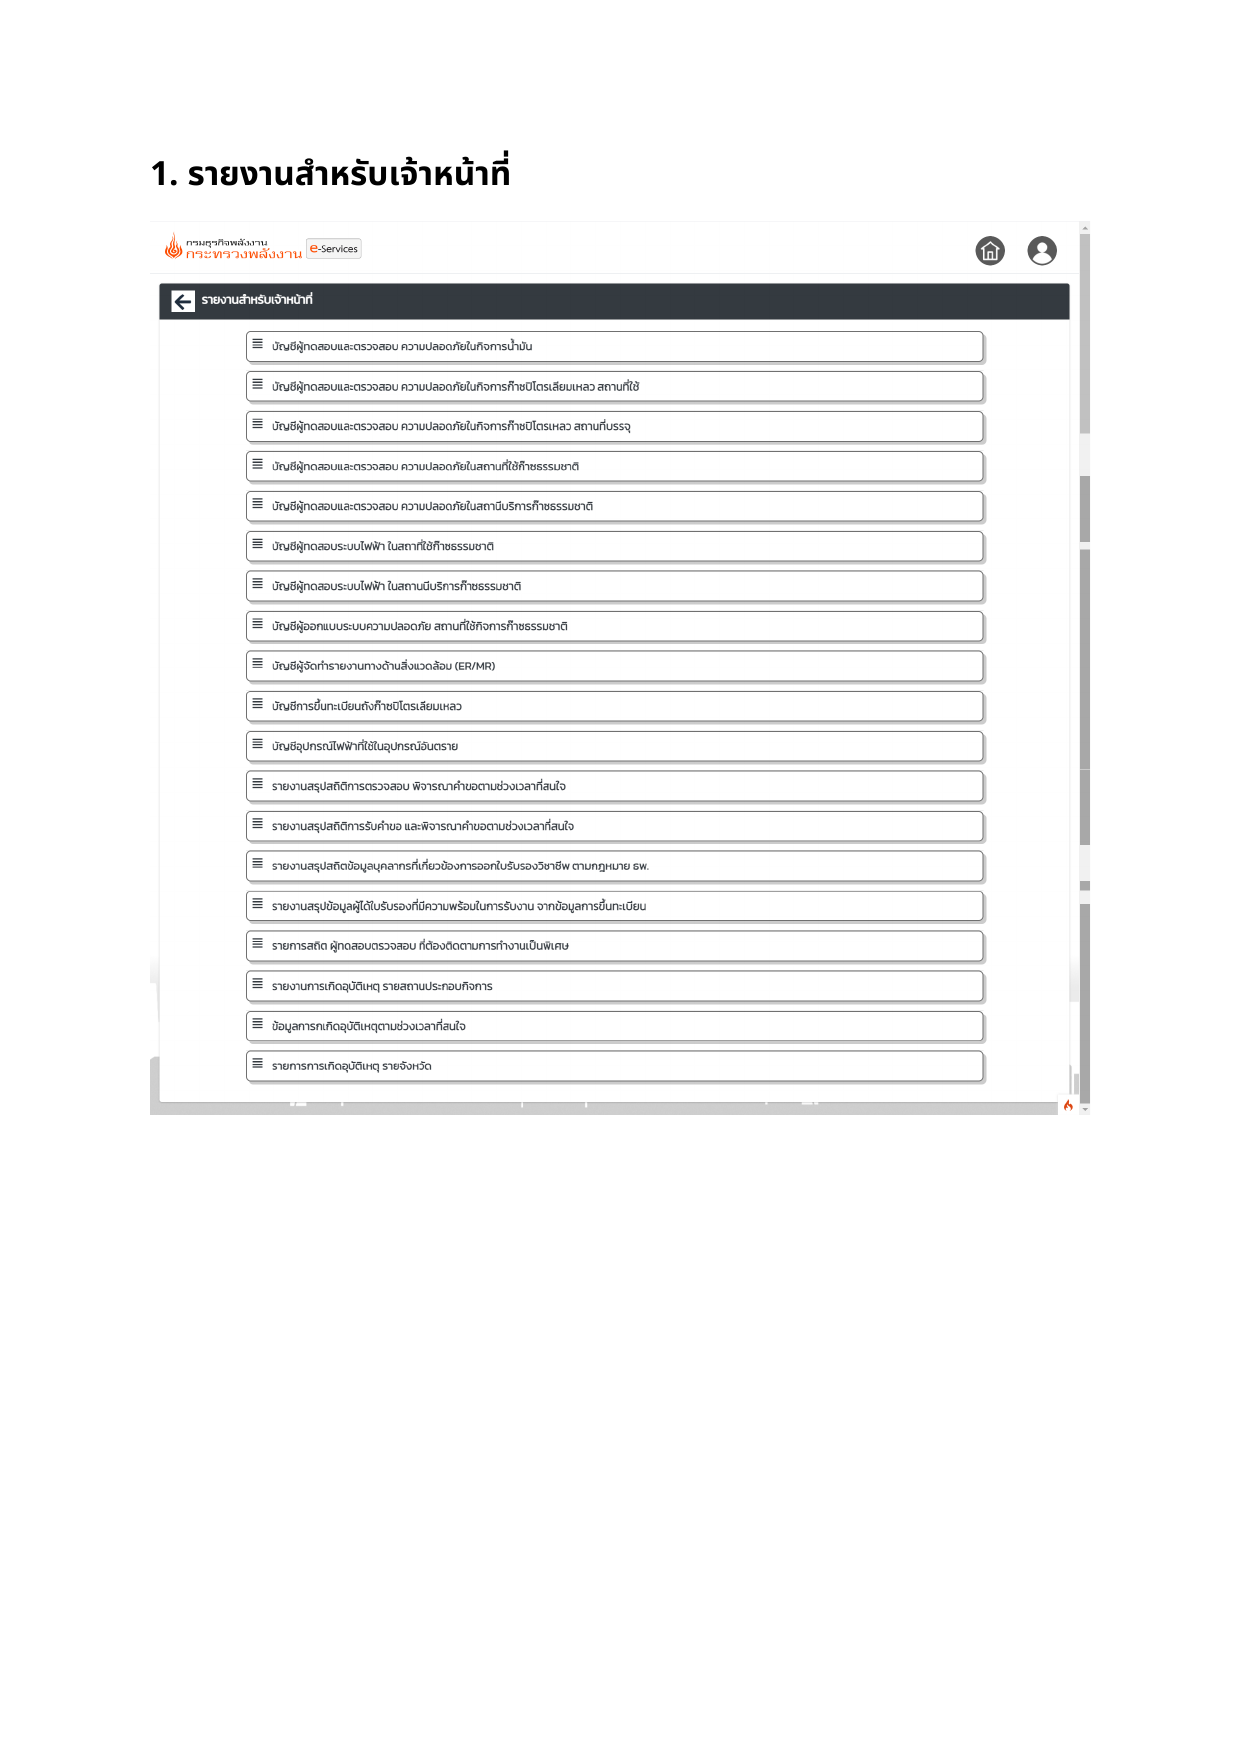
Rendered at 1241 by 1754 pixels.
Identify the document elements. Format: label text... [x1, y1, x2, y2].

text 1. รายงานสำหรับเจ้าหน้าที่ [150, 150, 1090, 201]
picture [150, 221, 1091, 1115]
